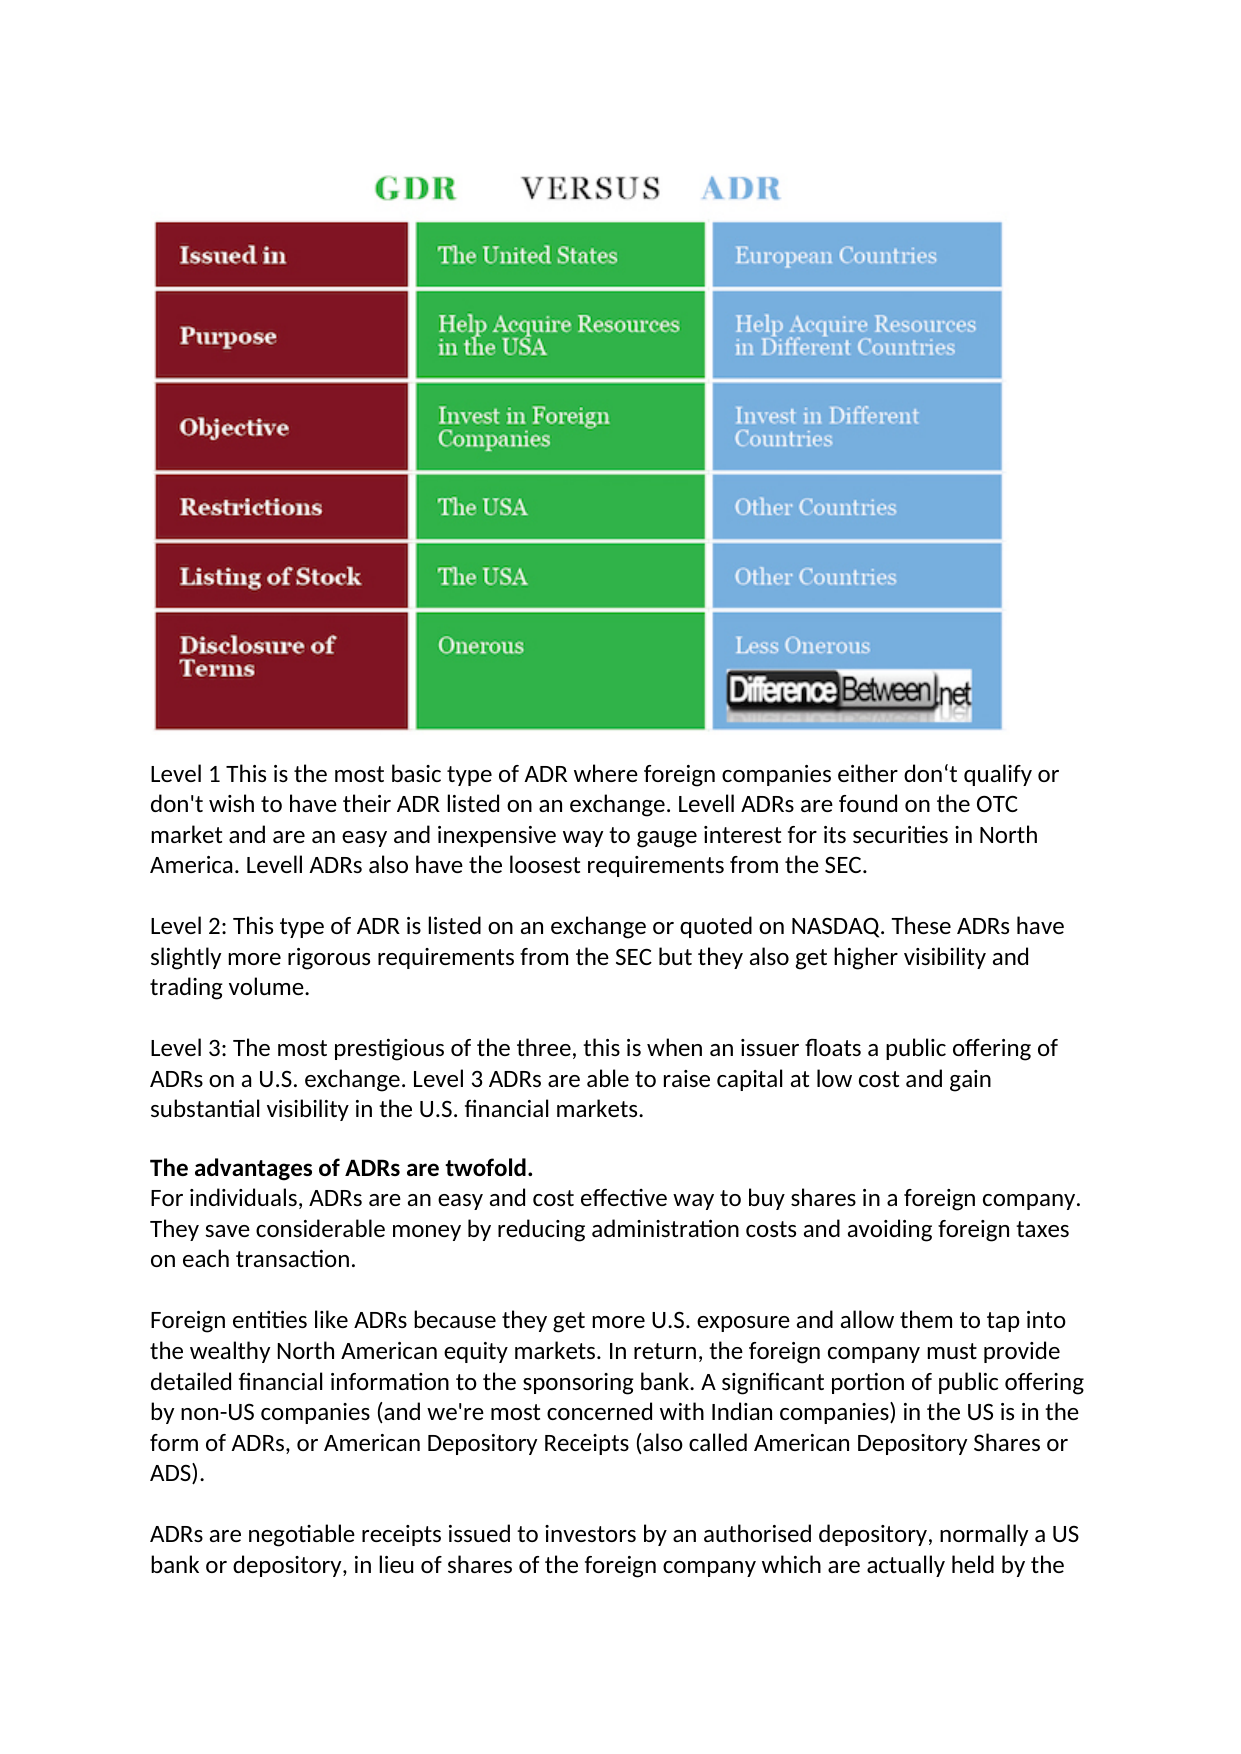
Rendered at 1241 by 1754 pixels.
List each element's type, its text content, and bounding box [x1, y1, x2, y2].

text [150, 1518, 1090, 1579]
picture [150, 150, 1010, 735]
text For individuals, ADRs are an easy and cost effective way to buy shares in a foreign company. They save considerable money by reducing administration costs and avoiding foreign taxes on each transaction. [150, 1183, 1090, 1274]
text Level 2: This type of ADR is listed on an exchange or quoted on NASDAQ. These ADRs have slightly more rigorous requirements from the SEC but they also get higher visibility and trading volume. [150, 910, 1090, 1002]
text Foreign entities like ADRs because they get more U.S. exposure and allow them to tap into the wealthy North American equity markets. In return, the foreign company must provide detailed financial information to the sponsoring bank. A significant portion of public offering by non-US companies (and we're most concerned with Indian companies) in the US is in the form of ADRs, or American Depository Receipts (also called American Depository Shares or ADS). [150, 1305, 1090, 1488]
text Level 1 This is the most basic type of ADR where foreign companies either don‘t qualify or don't wish to have their ADR listed on an exchange. Levell ADRs are found on the OTC market and are an easy and inexpensive way to gauge interest for its securities in North America. Levell ADRs also have the loosest requirements from the SEC. [150, 758, 1090, 880]
text The advantages of ADRs are twofold. [150, 1152, 1090, 1183]
text Level 3: The most prestigious of the three, this is when an issuer floats a public offering of ADRs on a U.S. exchange. Level 3 ADRs are able to raise capital at low cost and gain substantial visibility in the U.S. financial markets. [150, 1032, 1090, 1124]
